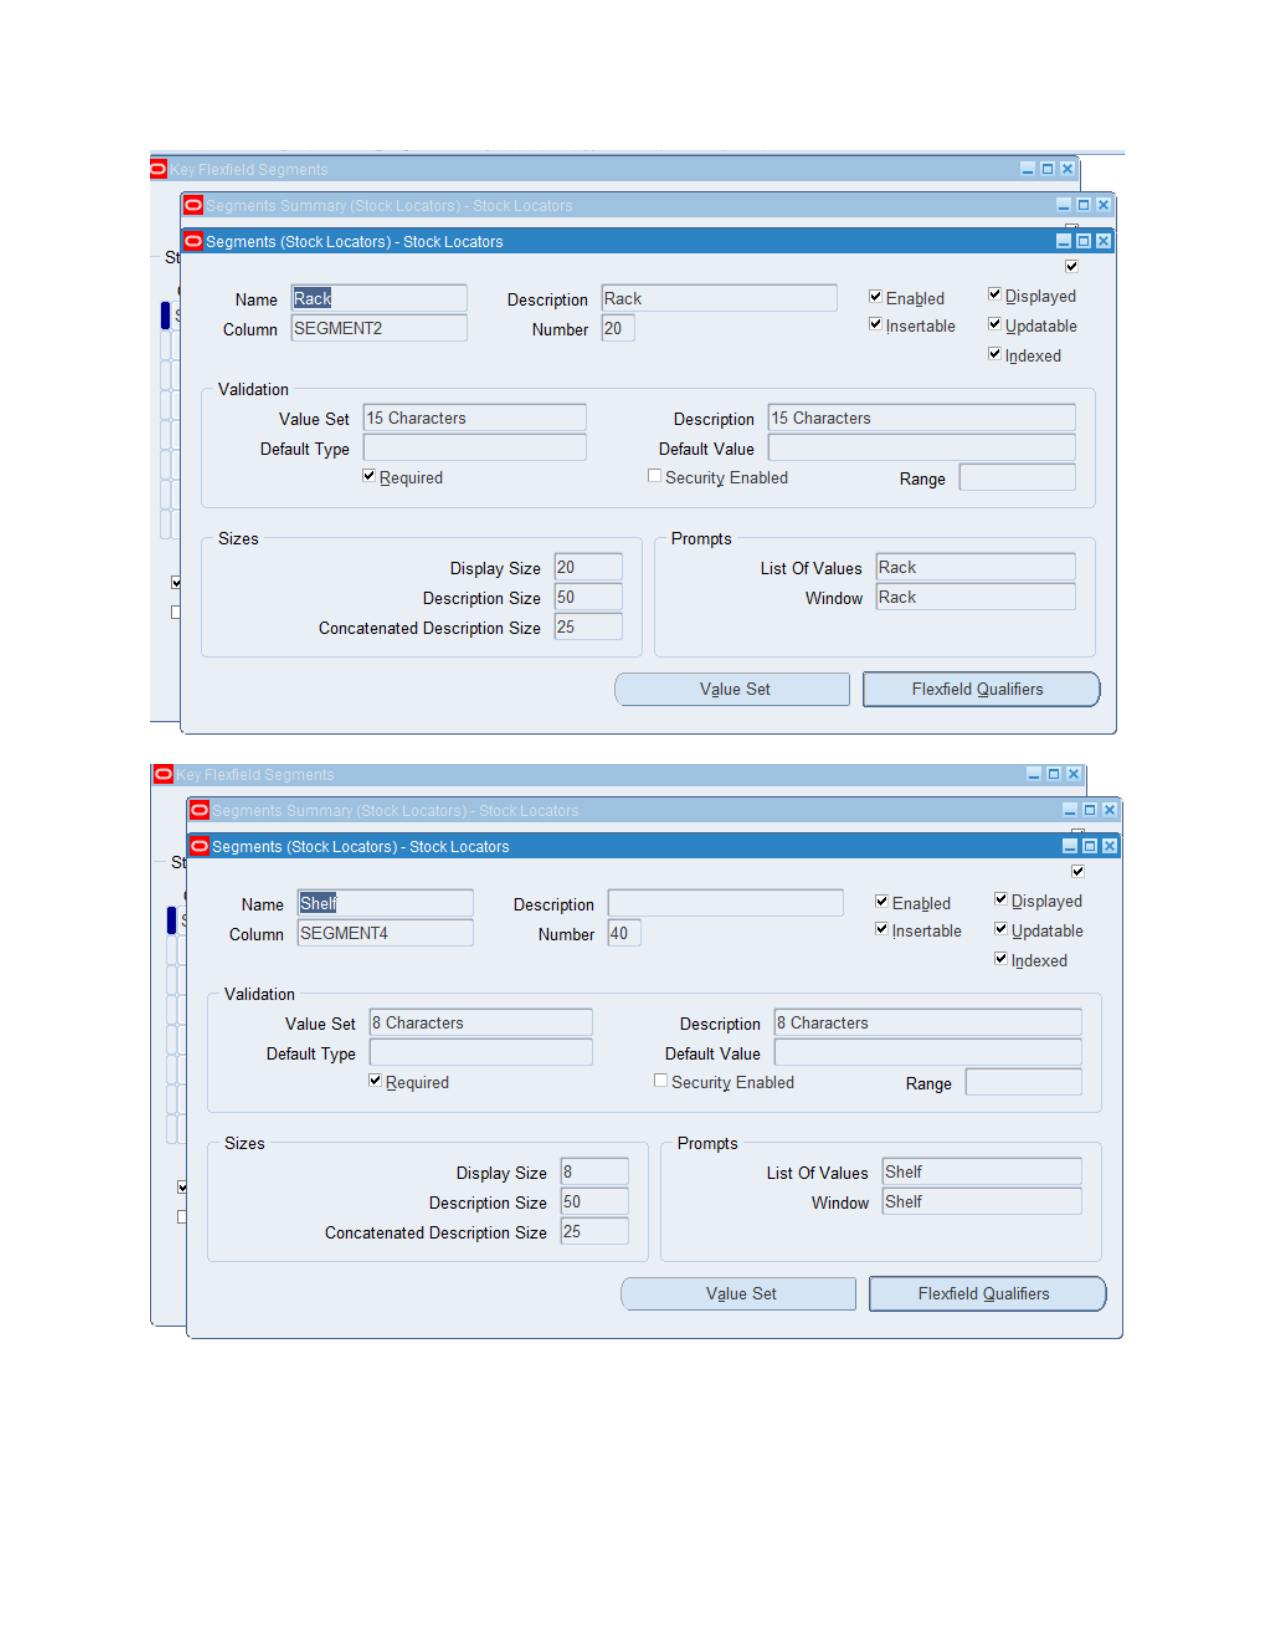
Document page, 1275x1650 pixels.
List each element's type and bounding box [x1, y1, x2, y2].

picture [150, 764, 1125, 1348]
picture [150, 150, 1125, 746]
